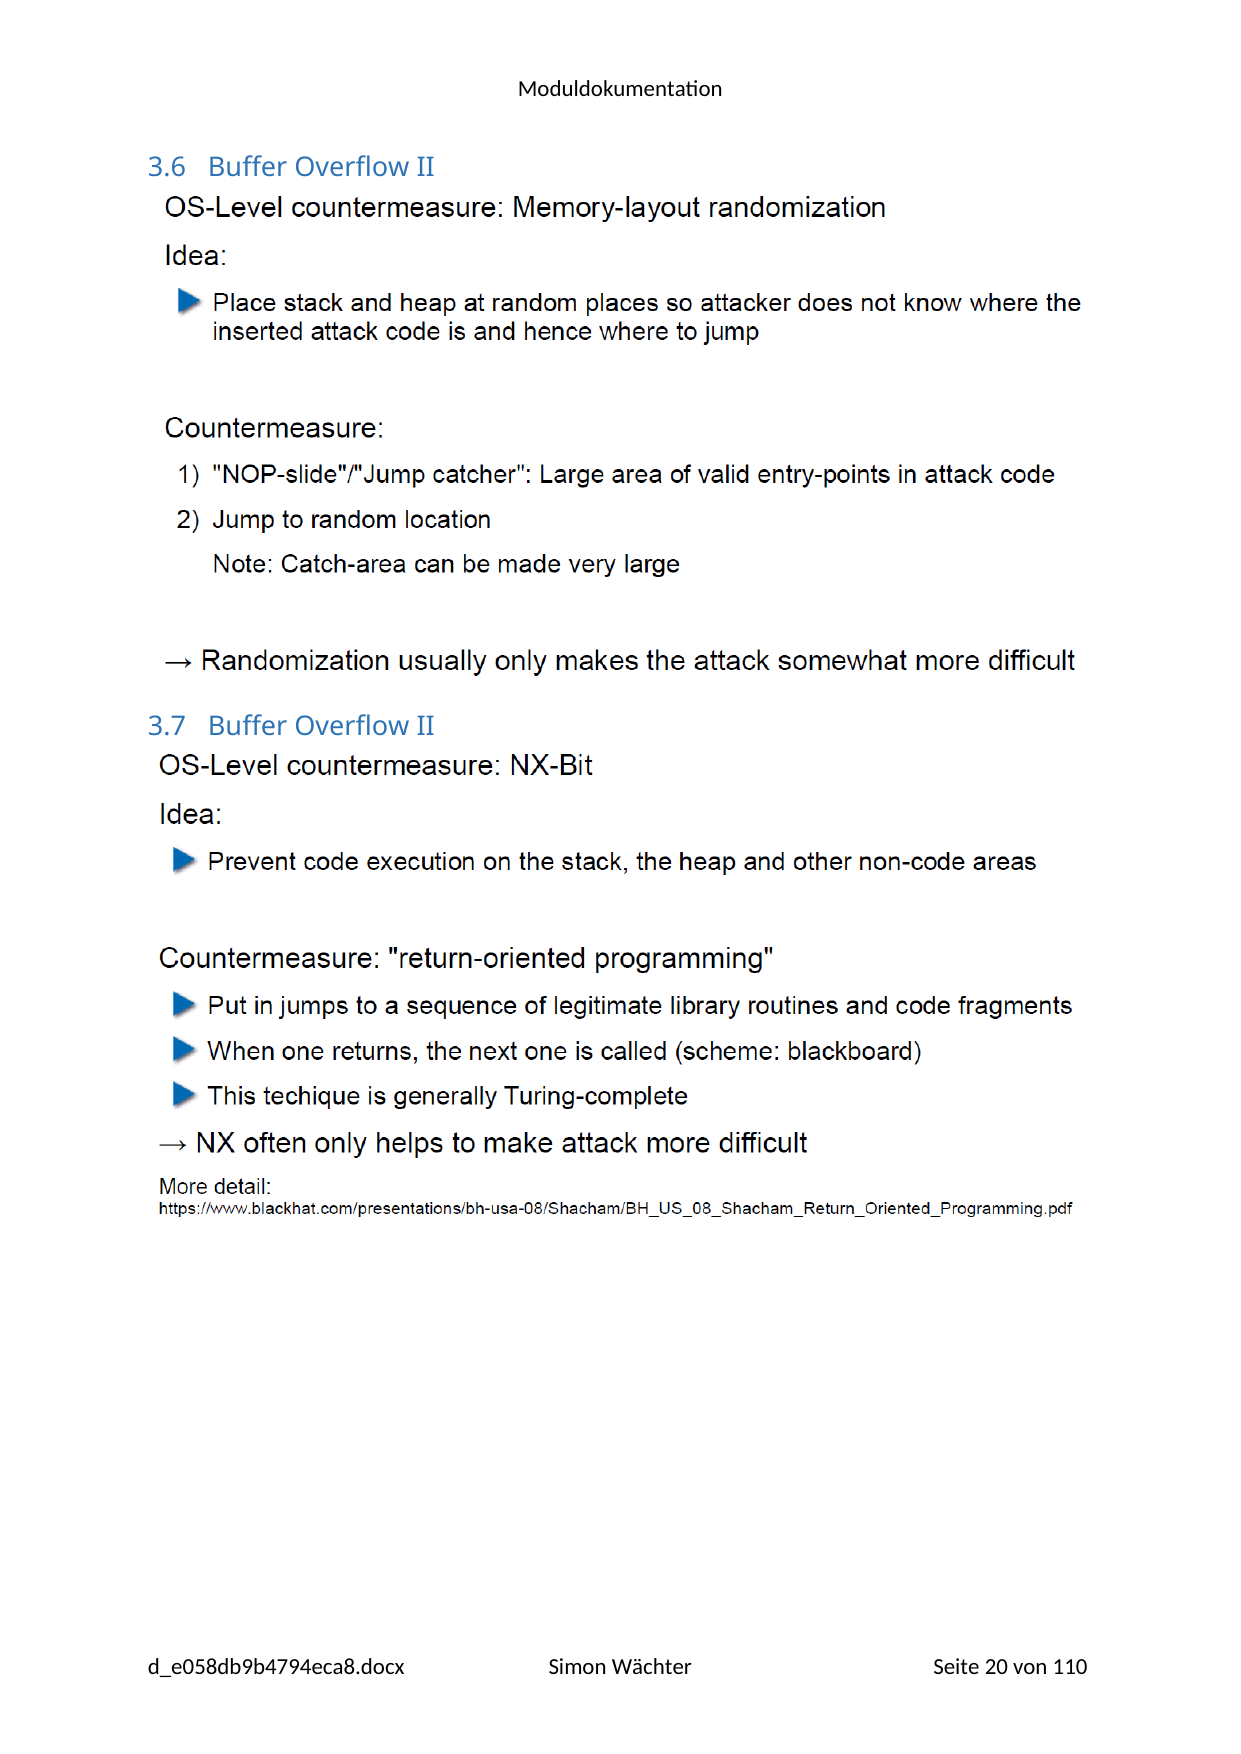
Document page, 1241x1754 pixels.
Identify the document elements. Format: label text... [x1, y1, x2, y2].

picture [147, 187, 1093, 688]
subtitle Buffer Overflow II [148, 148, 1093, 184]
picture [147, 745, 1093, 1236]
subtitle Buffer Overflow II [148, 706, 1093, 743]
